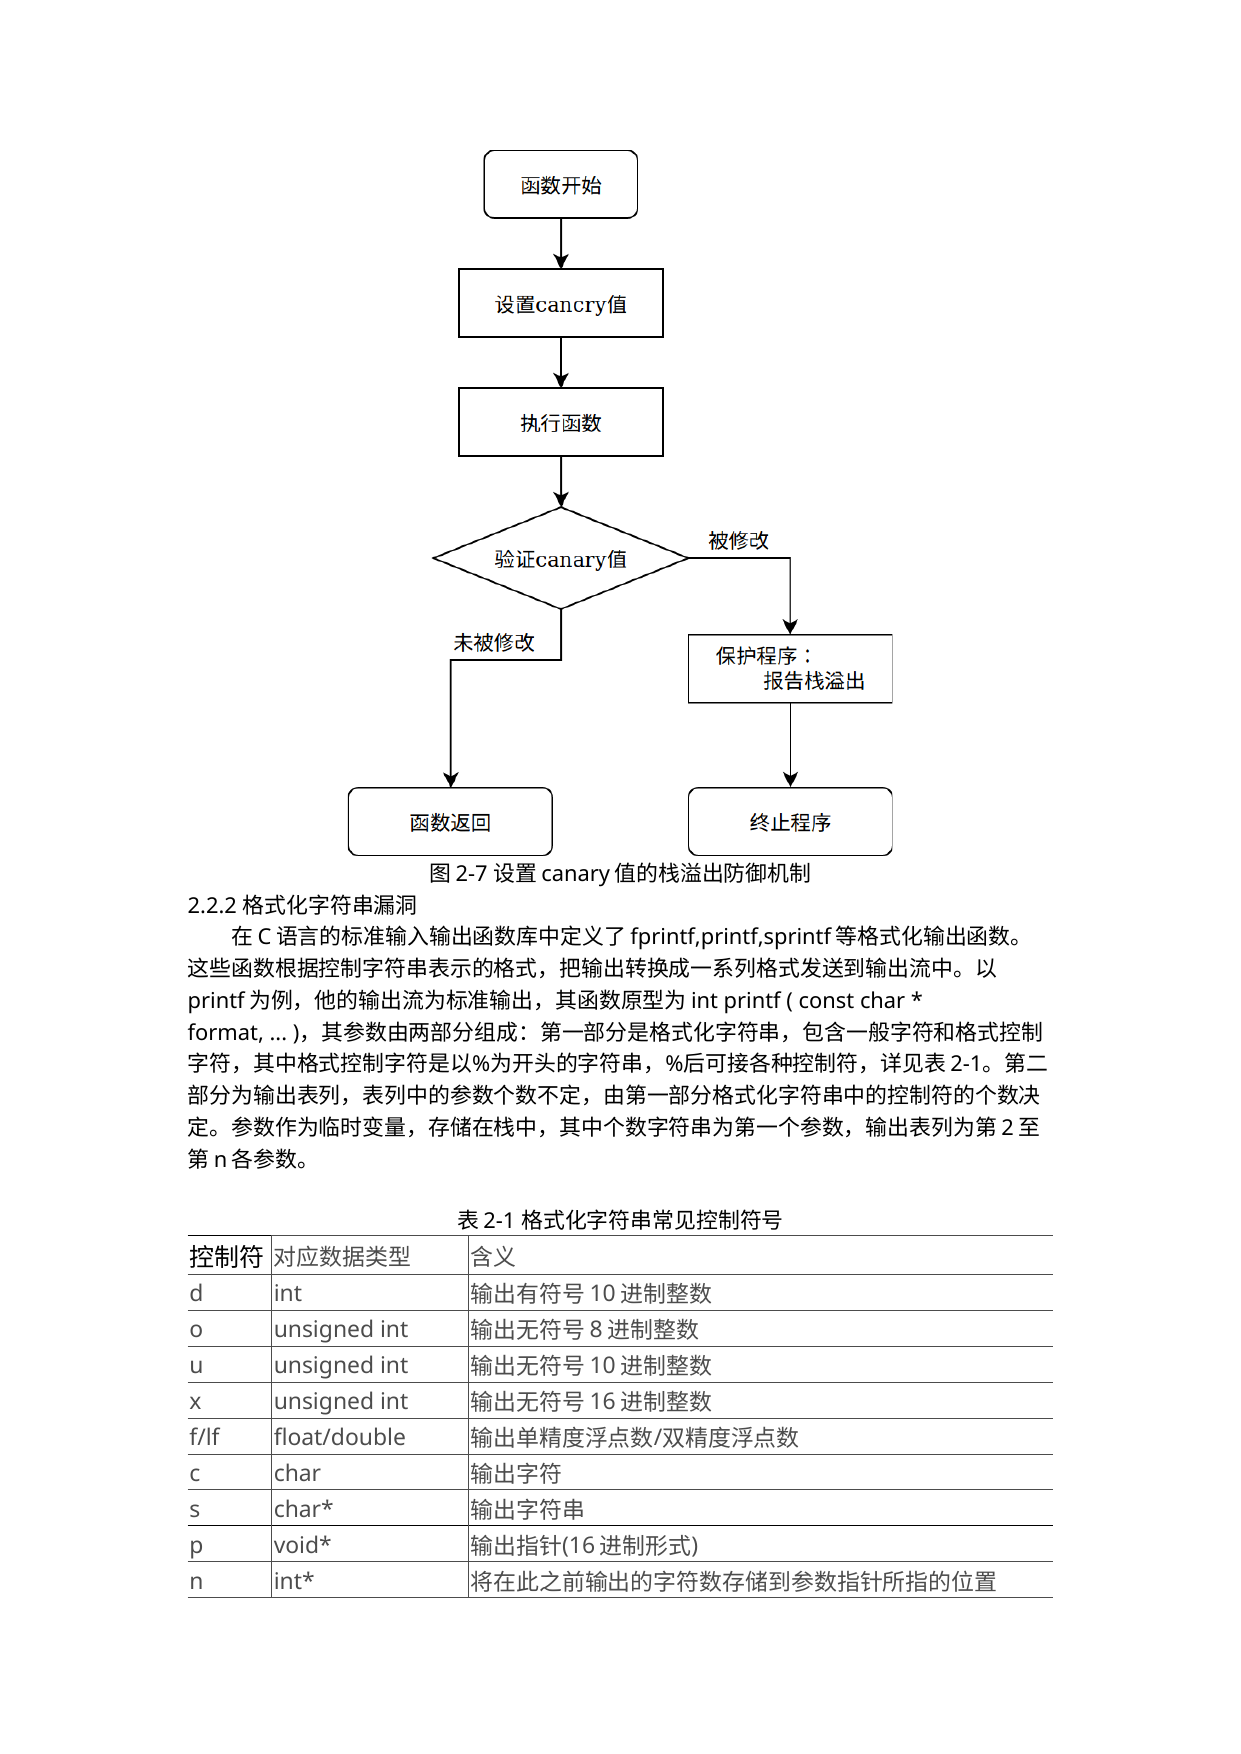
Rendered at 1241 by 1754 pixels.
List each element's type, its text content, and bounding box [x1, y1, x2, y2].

table_cell s [188, 1490, 271, 1525]
table_header 控制符 [188, 1236, 271, 1274]
table_cell int [272, 1275, 468, 1310]
table_cell char [272, 1455, 468, 1489]
table_cell 输出指针(16进制形式) [469, 1526, 1053, 1561]
table_cell int* [272, 1562, 468, 1597]
list 在C语言的标准输入输出函数库中定义了fprintf,printf,sprintf等格式化输出函数。这些函数根据控制字符串表示的格式，把输出转换成一系列格式发送到输出流中。以printf为例，他的输出流为标准输出，其函数原型为int printf ( const char * format, ... )，其参数由两部分组成：第一部分是格式化字符串，包含一般字符和格式控制字符，其中格式控制字符是以%为开头的字符串，%后可接各种控制符，详见表2-1。第二部分为输出表列，表列中的参数个数不定，由第一部分格式化字符串中的控制符的个数决定。参数作为临时变量，存储在栈中，其中个数字符串为第一个参数，输出表列为第2至第n各参数。 [187, 919, 1053, 1173]
list 图2-7 设置canary值的栈溢出防御机制 [187, 856, 1053, 888]
table_cell u [188, 1347, 271, 1382]
table_cell 输出无符号16进制整数 [469, 1383, 1053, 1417]
table_cell n [188, 1562, 271, 1597]
list 2.2.2 格式化字符串漏洞 [187, 888, 1053, 919]
table_cell 输出有符号10进制整数 [469, 1275, 1053, 1310]
table_header 对应数据类型 [272, 1236, 468, 1274]
list 表2-1 格式化字符串常见控制符号 [187, 1203, 1053, 1235]
table_cell 输出单精度浮点数/双精度浮点数 [469, 1419, 1053, 1453]
table_cell c [188, 1455, 271, 1489]
table_cell 输出字符串 [469, 1490, 1053, 1525]
table_cell p [188, 1526, 271, 1561]
table_cell o [188, 1311, 271, 1346]
table_cell 将在此之前输出的字符数存储到参数指针所指的位置 [469, 1562, 1053, 1597]
table_cell float/double [272, 1419, 468, 1453]
table_header 含义 [469, 1236, 1053, 1274]
table_cell void* [272, 1526, 468, 1561]
table_cell 输出字符 [469, 1455, 1053, 1489]
table_cell unsigned int [272, 1347, 468, 1382]
table_cell 输出无符号10进制整数 [469, 1347, 1053, 1382]
table_cell unsigned int [272, 1383, 468, 1417]
table_cell x [188, 1383, 271, 1417]
picture [347, 150, 893, 856]
table_cell 输出无符号8进制整数 [469, 1311, 1053, 1346]
table_cell d [188, 1275, 271, 1310]
table_cell char* [272, 1490, 468, 1525]
table_cell f/lf [188, 1419, 271, 1453]
table_cell unsigned int [272, 1311, 468, 1346]
